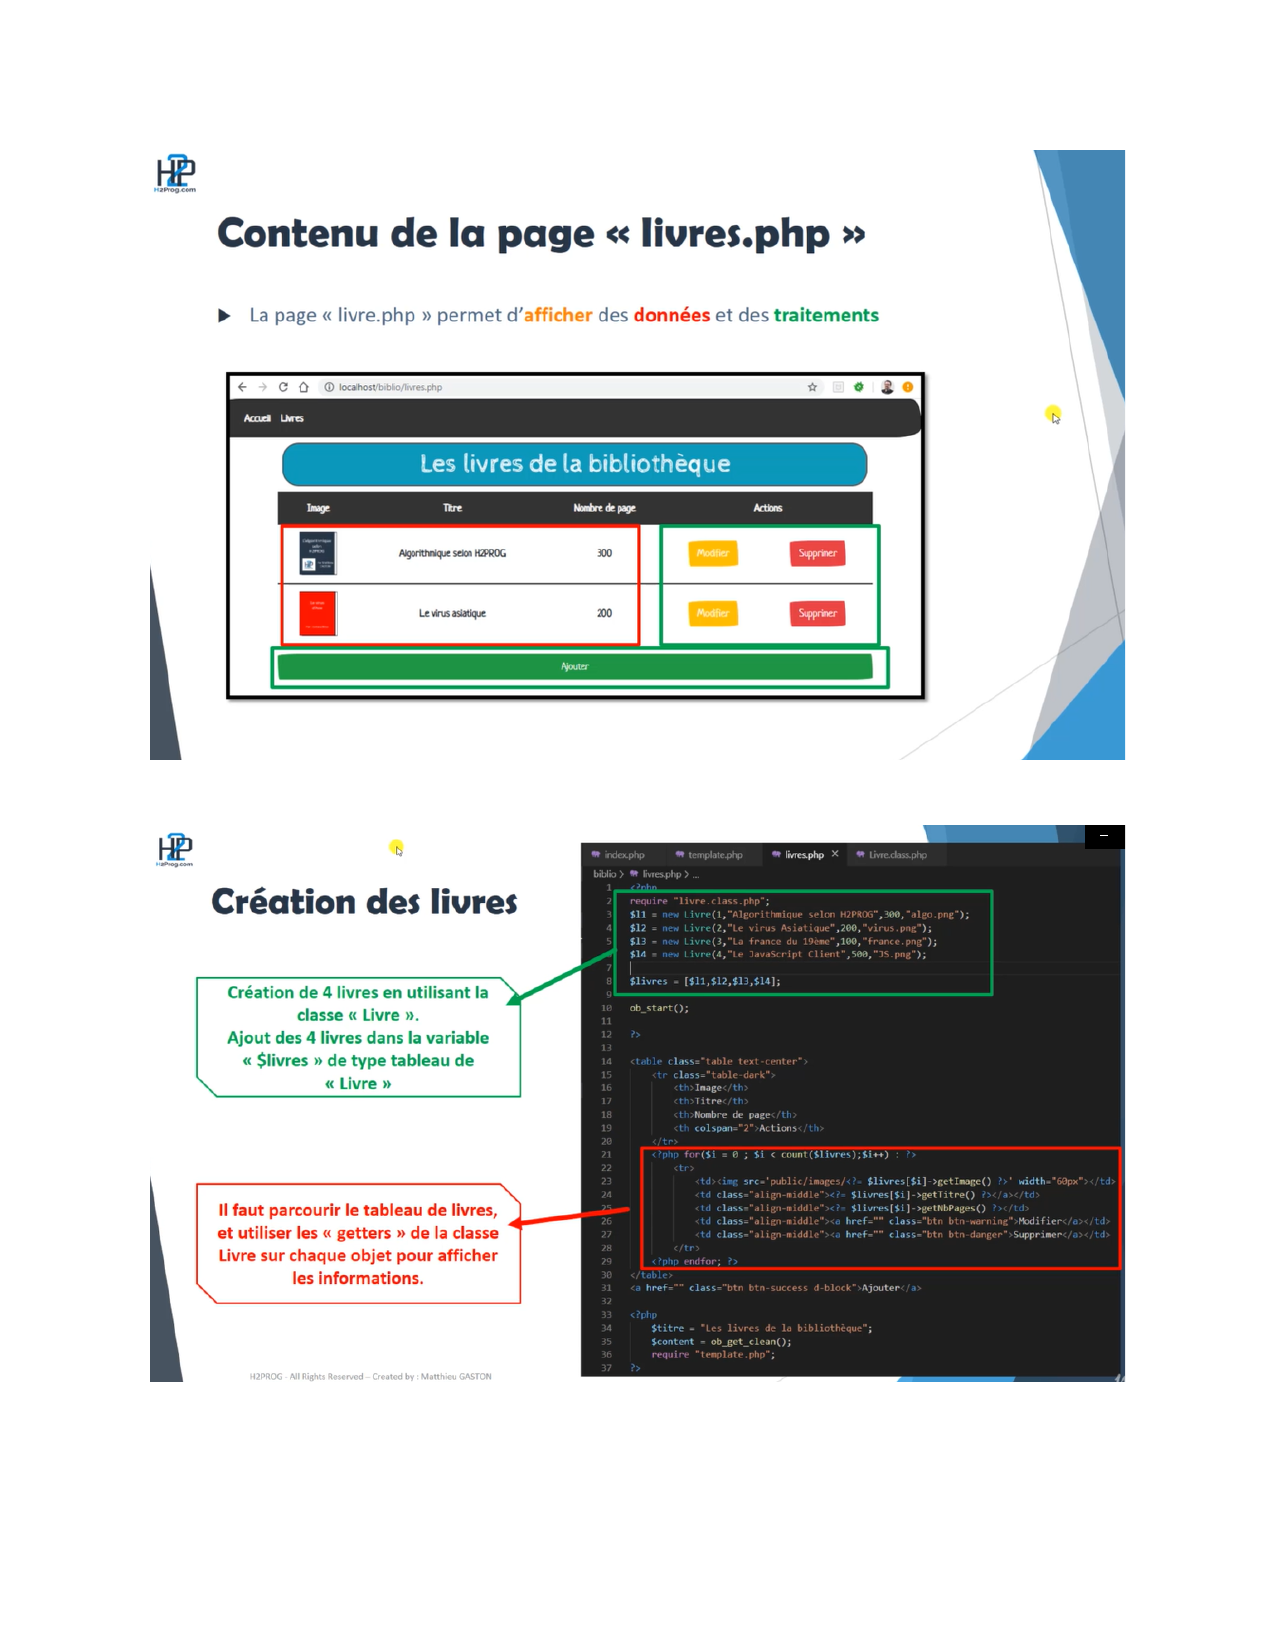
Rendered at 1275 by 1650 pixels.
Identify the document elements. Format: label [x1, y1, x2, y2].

picture [150, 150, 1125, 760]
picture [150, 825, 1125, 1382]
